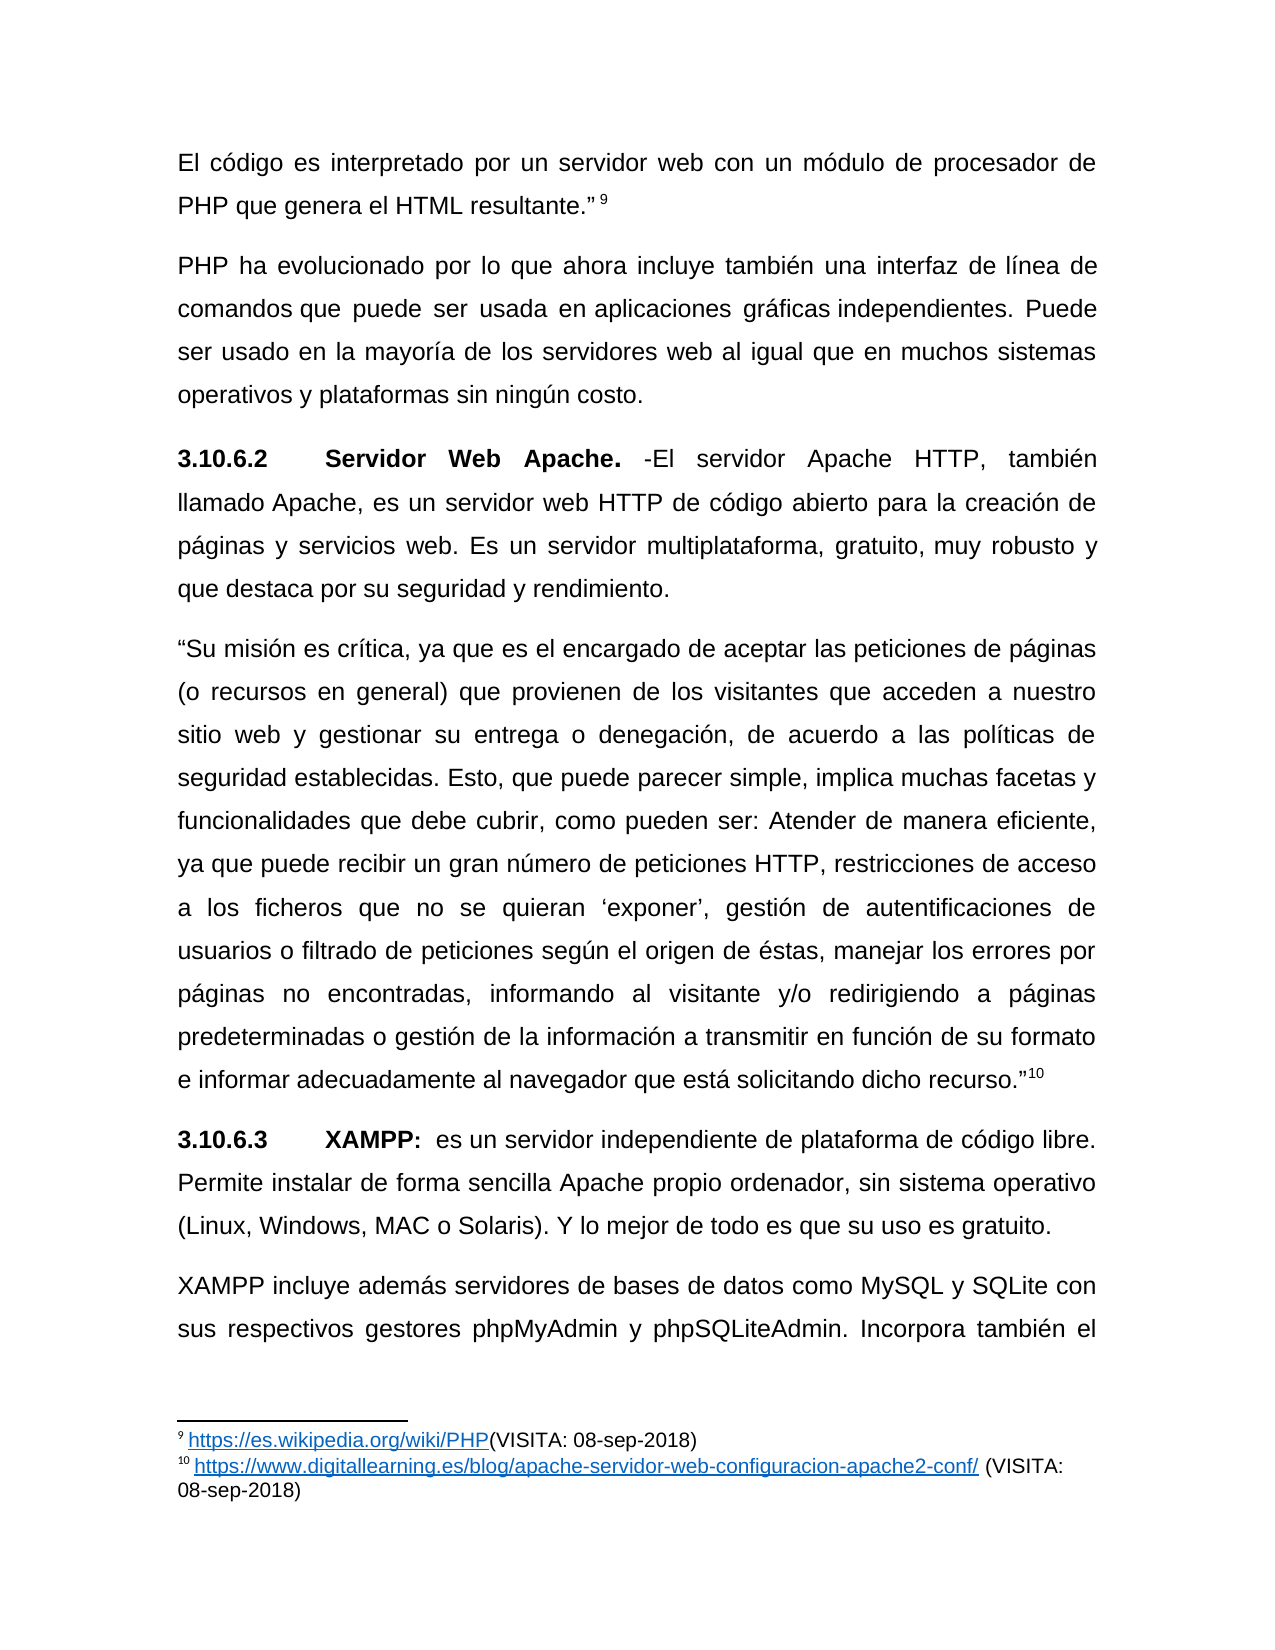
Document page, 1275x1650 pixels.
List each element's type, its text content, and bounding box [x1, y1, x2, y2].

text PHP ha evolucionado por lo que ahora incluye también una interfaz de línea de comandos que puede ser usada en aplicaciones gráficas independientes. Puede ser usado en la mayoría de los servidores web al igual que en muchos sistemas operativos y plataformas sin ningún costo. [177, 251, 1098, 409]
text 3.10.6.2 Servidor Web Apache. -El servidor Apache HTTP, también llamado Apache, es un servidor web HTTP de código abierto para la creación de páginas y servicios web. Es un servidor multiplataforma, gratuito, muy robusto y que destaca por su seguridad y rendimiento. [177, 440, 1098, 603]
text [177, 148, 1098, 219]
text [177, 1271, 1098, 1343]
text 3.10.6.3 XAMPP: es un servidor independiente de plataforma de código libre. Permite instalar de forma sencilla Apache propio ordenador, sin sistema operativo (Linux, Windows, MAC o Solaris). Y lo mejor de todo es que su uso es gratuito. [177, 1125, 1098, 1240]
text “Su misión es crítica, ya que es el encargado de aceptar las peticiones de páginas (o recursos en general) que provienen de los visitantes que acceden a nuestro sitio web y gestionar su entrega o denegación, de acuerdo a las políticas de seguridad establecidas. Esto, que puede parecer simple, implica muchas facetas y funcionalidades que debe cubrir, como pueden ser: Atender de manera eficiente, ya que puede recibir un gran número de peticiones HTTP, restricciones de acceso a los ficheros que no se quieran ‘exponer’, gestión de autentificaciones de usuarios o filtrado de peticiones según el origen de éstas, manejar los errores por páginas no encontradas, informando al visitante y/o redirigiendo a páginas predeterminadas o gestión de la información a transmitir en función de su formato e informar adecuadamente al navegador que está solicitando dicho recurso.” [177, 634, 1098, 1094]
